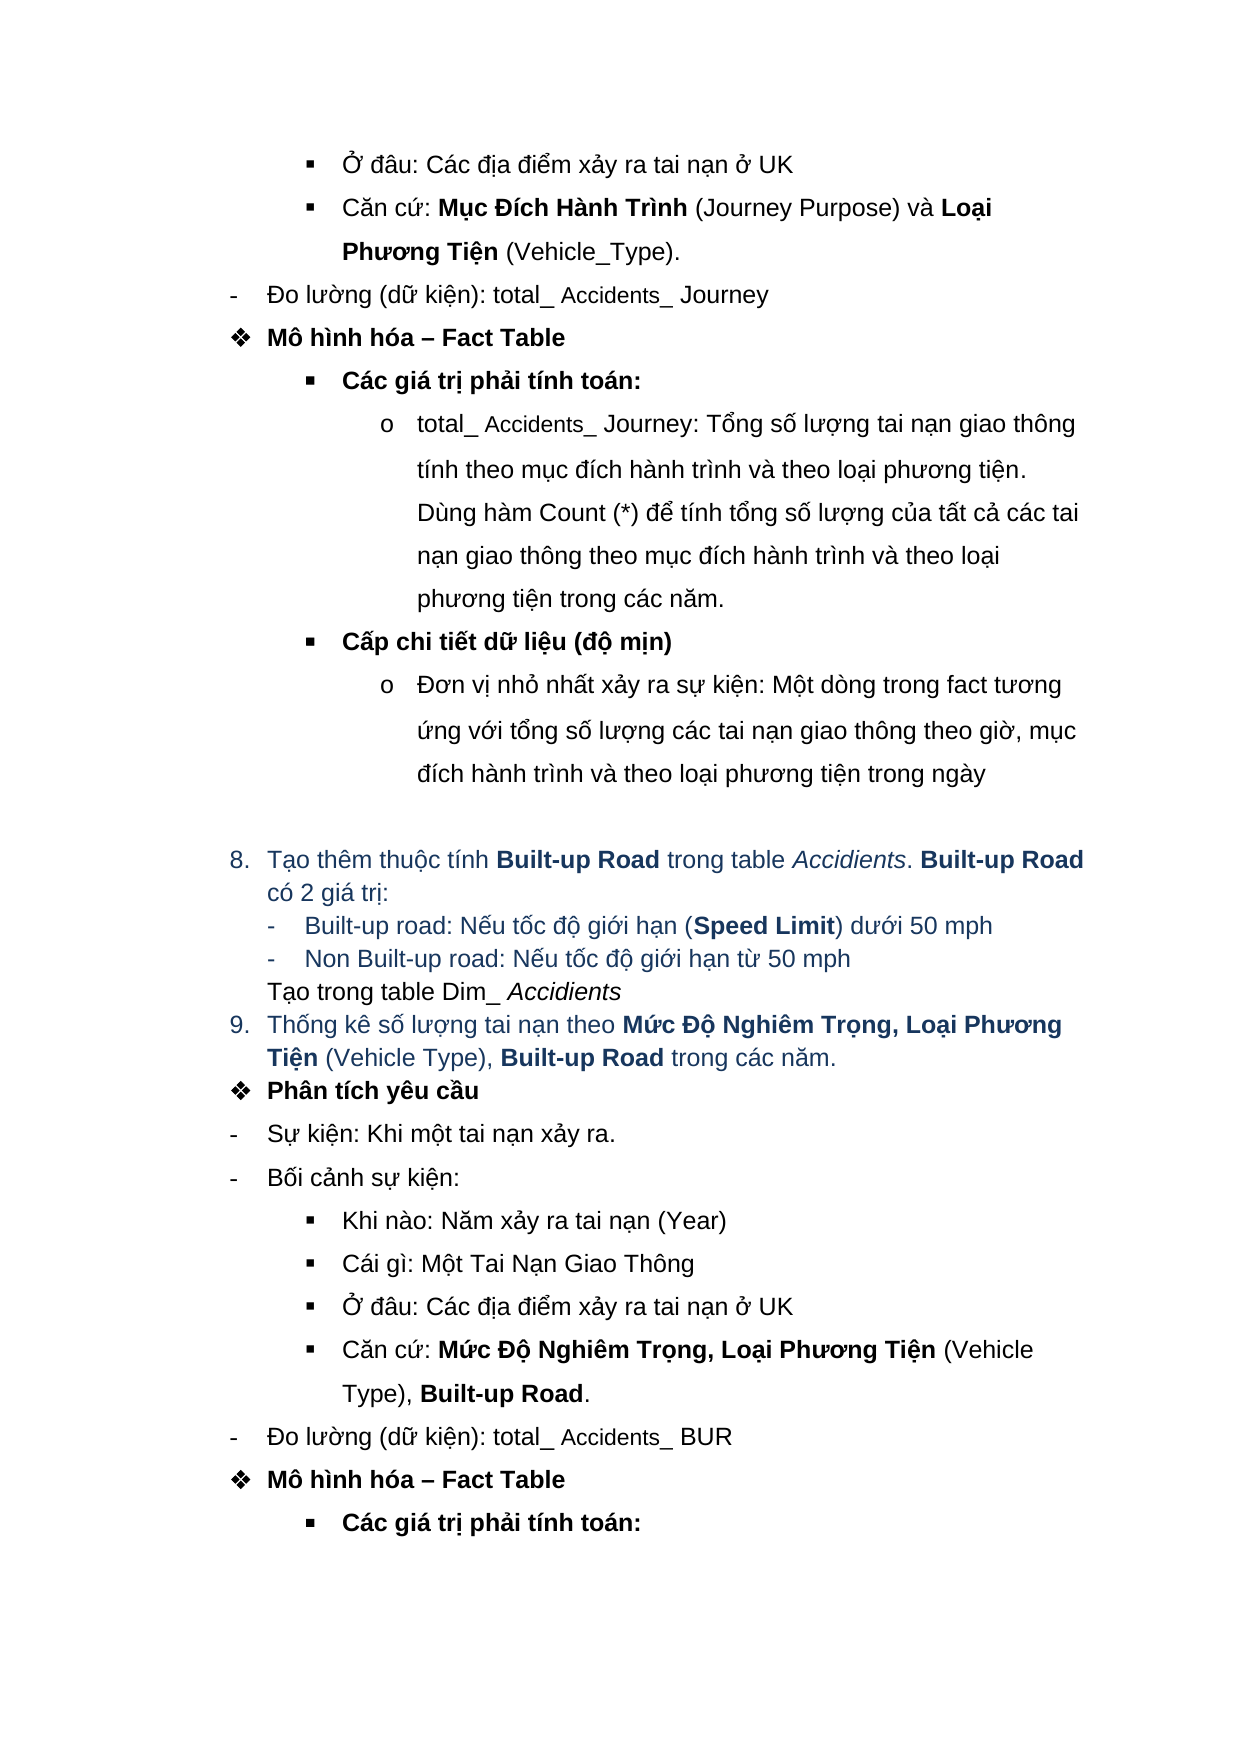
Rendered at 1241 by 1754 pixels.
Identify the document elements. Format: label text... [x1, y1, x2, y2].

text Tạo trong table Dim_ Accidients [267, 977, 1090, 1006]
list Cấp chi tiết dữ liệu (độ mịn) [304, 627, 1090, 656]
list Căn cứ: Mục Đích Hành Trình (Journey Purpose) và Loại Phương Tiện (Vehicle_Type). [304, 193, 1090, 265]
list Thống kê số lượng tai nạn theo Mức Độ Nghiêm Trọng, Loại Phương Tiện (Vehicle Type), Built-up Road trong các năm. [229, 1010, 1090, 1072]
list Bối cảnh sự kiện: [229, 1163, 1090, 1191]
list Ở đâu: Các địa điểm xảy ra tai nạn ở UK [304, 1292, 1090, 1321]
list Đơn vị nhỏ nhất xảy ra sự kiện: Một dòng trong fact tương ứng với tổng số lượng các tai nạn giao thông theo giờ, mục đích hành trình và theo loại phương tiện trong ngày [379, 670, 1090, 787]
list Các giá trị phải tính toán: [304, 366, 1090, 395]
list Khi nào: Năm xảy ra tai nạn (Year) [304, 1206, 1090, 1235]
list Tạo thêm thuộc tính Built-up Road trong table Accidients. Built-up Road có 2 giá trị: [229, 845, 1090, 907]
list total_ Accidents_ Journey: Tổng số lượng tai nạn giao thông tính theo mục đích hành trình và theo loại phương tiện. Dùng hàm Count (*) để tính tổng số lượng của tất cả các tai nạn giao thông theo mục đích hành trình và theo loại phương tiện trong các năm. [379, 409, 1090, 613]
list Sự kiện: Khi một tai nạn xảy ra. [229, 1119, 1090, 1148]
list Mô hình hóa – Fact Table [229, 1465, 1090, 1494]
list Đo lường (dữ kiện): total_ Accidents_ Journey [229, 279, 1090, 308]
list Các giá trị phải tính toán: [304, 1508, 1090, 1537]
list Mô hình hóa – Fact Table [229, 323, 1090, 352]
list Căn cứ: Mức Độ Nghiêm Trọng, Loại Phương Tiện (Vehicle Type), Built-up Road. [304, 1336, 1090, 1407]
list Built-up road: Nếu tốc độ giới hạn (Speed Limit) dưới 50 mph [267, 911, 1090, 940]
list Ở đâu: Các địa điểm xảy ra tai nạn ở UK [304, 150, 1090, 179]
list Đo lường (dữ kiện): total_ Accidents_ BUR [229, 1422, 1090, 1451]
list Phân tích yêu cầu [229, 1076, 1090, 1105]
list Non Built-up road: Nếu tốc độ giới hạn từ 50 mph [267, 944, 1090, 973]
list Cái gì: Một Tai Nạn Giao Thông [304, 1249, 1090, 1278]
